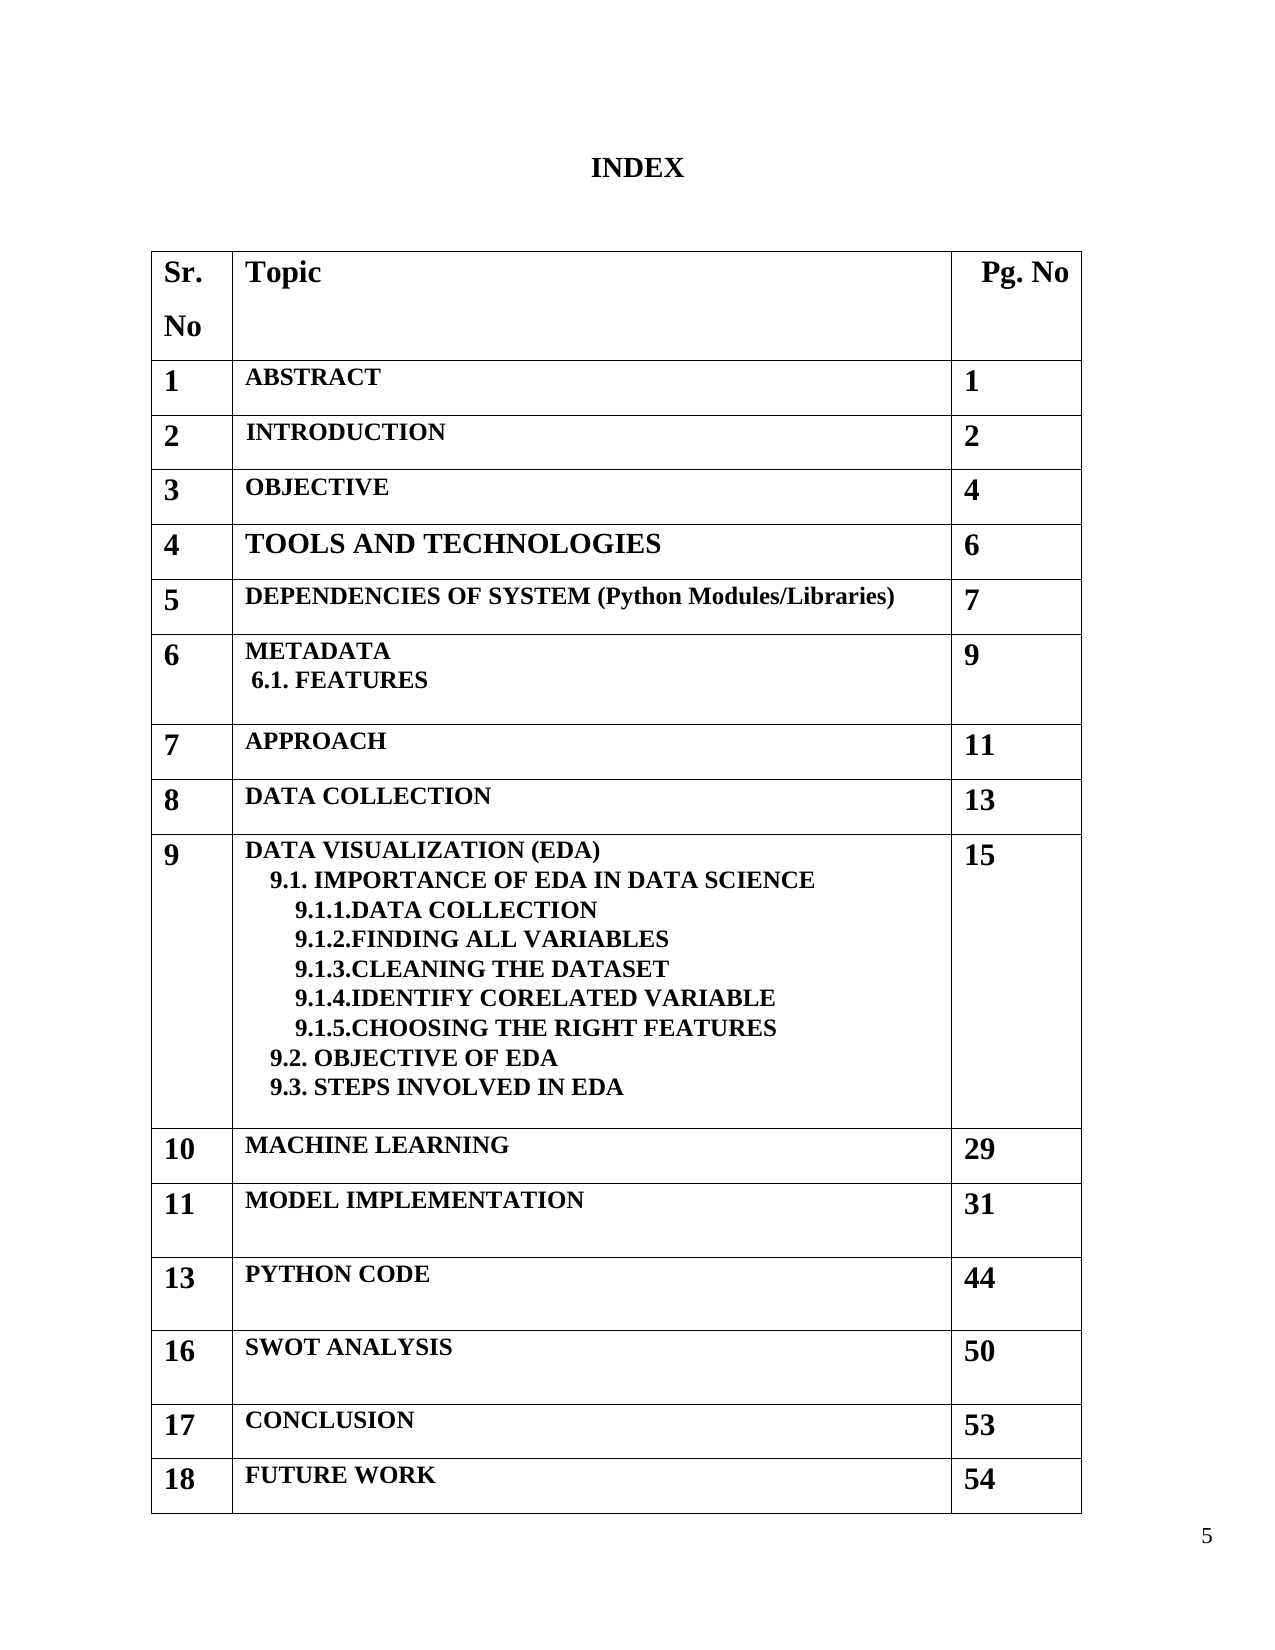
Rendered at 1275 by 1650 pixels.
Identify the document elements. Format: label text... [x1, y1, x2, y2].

table_cell CONCLUSION [233, 1405, 951, 1458]
table_cell 2 [152, 416, 232, 469]
table_cell 50 [952, 1331, 1081, 1403]
table_cell 1 [952, 361, 1081, 414]
table_cell INTRODUCTION [233, 416, 951, 469]
table_cell 16 [152, 1331, 232, 1403]
table_cell FUTURE WORK [233, 1459, 951, 1513]
table_cell DATA VISUALIZATION (EDA) 9.1. IMPORTANCE OF EDA IN DATA SCIENCE 9.1.1.DATA COLLECTION 9.1.2.FINDING ALL VARIABLES 9.1.3.CLEANING THE DATASET 9.1.4.IDENTIFY CORELATED VARIABLE 9.1.5.CHOOSING THE RIGHT FEATURES 9.2. OBJECTIVE OF EDA 9.3. STEPS INVOLVED IN EDA [233, 835, 951, 1128]
table_header Topic [233, 252, 951, 359]
table_cell 29 [952, 1129, 1081, 1183]
table_cell 8 [152, 780, 232, 834]
table_cell 11 [152, 1184, 232, 1257]
table_cell 11 [952, 725, 1081, 779]
table_header Pg. No [952, 252, 1081, 359]
table_cell 53 [952, 1405, 1081, 1458]
table_cell DATA COLLECTION [233, 780, 951, 834]
table_cell 9 [952, 635, 1081, 724]
table_cell METADATA 6.1. FEATURES [233, 635, 951, 724]
table_cell 7 [152, 725, 232, 779]
table_cell 54 [952, 1459, 1081, 1513]
table_cell ABSTRACT [233, 361, 951, 414]
table_cell MACHINE LEARNING [233, 1129, 951, 1183]
table_cell 17 [152, 1405, 232, 1458]
table_cell MODEL IMPLEMENTATION [233, 1184, 951, 1257]
table_cell 4 [952, 470, 1081, 524]
table_cell TOOLS AND TECHNOLOGIES [233, 525, 951, 579]
table_cell PYTHON CODE [233, 1258, 951, 1330]
subtitle INDEX [157, 150, 1118, 183]
table_cell DEPENDENCIES OF SYSTEM (Python Modules/Libraries) [233, 580, 951, 634]
table_cell 1 [152, 361, 232, 414]
table_cell 9 [152, 835, 232, 1128]
table_cell 4 [152, 525, 232, 579]
table_cell 15 [952, 835, 1081, 1128]
table_cell SWOT ANALYSIS [233, 1331, 951, 1403]
table_cell 6 [952, 525, 1081, 579]
table_cell 7 [952, 580, 1081, 634]
table_cell 44 [952, 1258, 1081, 1330]
table_cell 2 [952, 416, 1081, 469]
table_cell OBJECTIVE [233, 470, 951, 524]
table_cell APPROACH [233, 725, 951, 779]
table_cell 13 [152, 1258, 232, 1330]
table_cell 6 [152, 635, 232, 724]
table_header Sr. No [152, 252, 232, 359]
table_cell 3 [152, 470, 232, 524]
table_cell 10 [152, 1129, 232, 1183]
table_cell 5 [152, 580, 232, 634]
table_cell 18 [152, 1459, 232, 1513]
table_cell 31 [952, 1184, 1081, 1257]
table_cell 13 [952, 780, 1081, 834]
